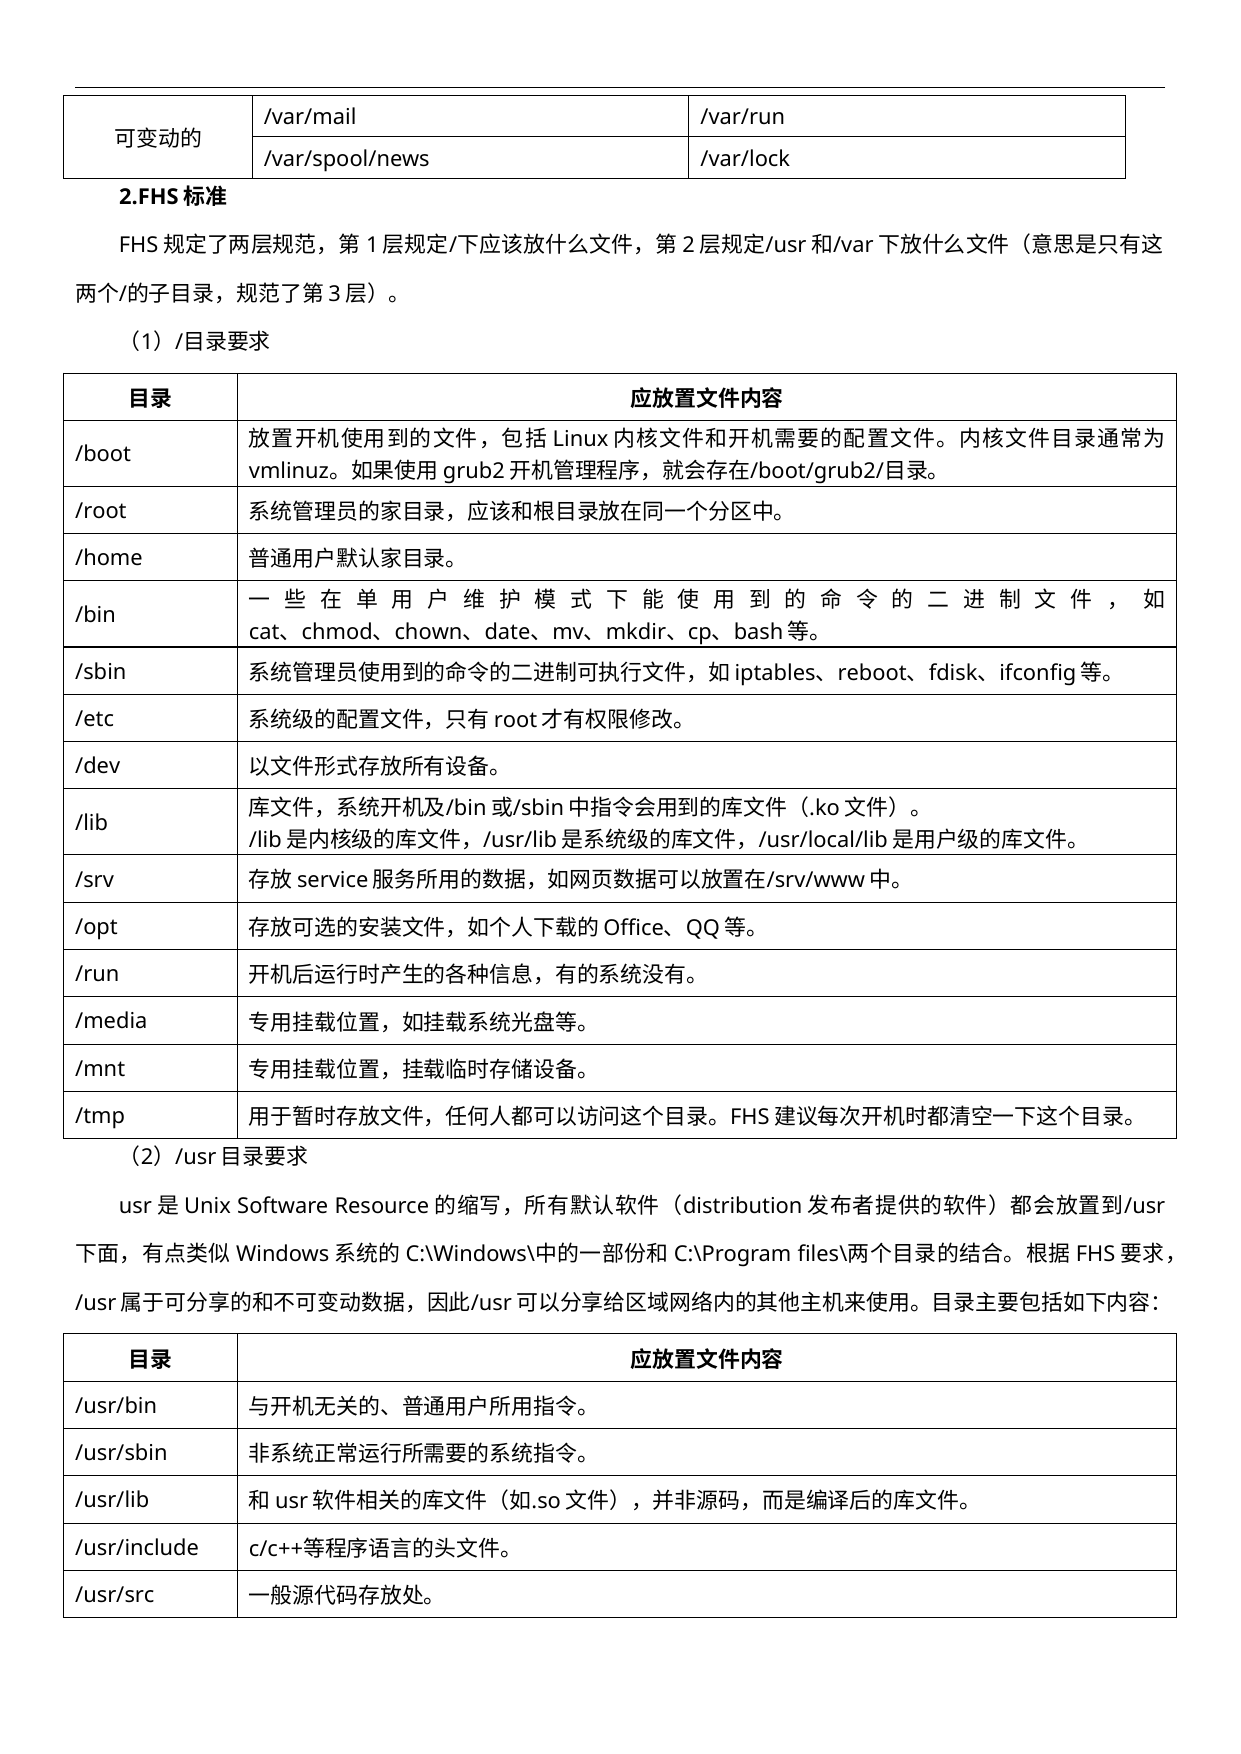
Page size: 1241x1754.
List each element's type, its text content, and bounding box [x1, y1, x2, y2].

table_cell 以文件形式存放所有设备。 [238, 742, 1176, 788]
table_cell /root [64, 487, 237, 533]
table_cell /var/spool/news [253, 137, 688, 178]
text （1）/目录要求 [75, 324, 1165, 357]
table_cell /usr/bin [64, 1382, 237, 1428]
table_cell 和usr软件相关的库文件（如.so文件），并非源码，而是编译后的库文件。 [238, 1476, 1176, 1522]
table_cell 系统级的配置文件，只有root才有权限修改。 [238, 695, 1176, 741]
table_cell /mnt [64, 1045, 237, 1091]
table_cell /tmp [64, 1092, 237, 1138]
table_cell /var/run [689, 96, 1125, 136]
table_cell 存放可选的安装文件，如个人下载的Office、QQ等。 [238, 903, 1176, 949]
table_cell /usr/include [64, 1524, 237, 1570]
table_cell /usr/lib [64, 1476, 237, 1522]
text 2.FHS标准 [75, 179, 1165, 211]
table_cell /home [64, 534, 237, 580]
table_cell 可变动的 [64, 96, 252, 178]
text （2）/usr目录要求 [75, 1139, 1165, 1172]
table_header 应放置文件内容 [238, 1334, 1176, 1381]
table_cell 与开机无关的、普通用户所用指令。 [238, 1382, 1176, 1428]
table_cell /media [64, 997, 237, 1043]
table_cell 开机后运行时产生的各种信息，有的系统没有。 [238, 950, 1176, 996]
table_cell /opt [64, 903, 237, 949]
table_cell /boot [64, 421, 237, 486]
table_cell 非系统正常运行所需要的系统指令。 [238, 1429, 1176, 1475]
table_cell 库文件，系统开机及/bin或/sbin中指令会用到的库文件（.ko文件）。 /lib是内核级的库文件，/usr/lib是系统级的库文件，/usr/local/lib是用户级的库文件。 [238, 789, 1176, 854]
text usr是Unix Software Resource的缩写，所有默认软件（distribution发布者提供的软件）都会放置到/usr下面，有点类似Windows系统的C:\Windows\中的一部份和C:\Program files\两个目录的结合。根据FHS要求，/usr属于可分享的和不可变动数据，因此/usr可以分享给区域网络内的其他主机来使用。目录主要包括如下内容： [75, 1187, 1165, 1317]
table_cell /bin [64, 581, 237, 646]
table_cell /run [64, 950, 237, 996]
text FHS规定了两层规范，第1层规定/下应该放什么文件，第2层规定/usr和/var下放什么文件（意思是只有这两个/的子目录，规范了第3层）。 [75, 227, 1165, 308]
table_cell 放置开机使用到的文件，包括Linux内核文件和开机需要的配置文件。内核文件目录通常为vmlinuz。如果使用grub2开机管理程序，就会存在/boot/grub2/目录。 [238, 421, 1176, 486]
table_cell 专用挂载位置，挂载临时存储设备。 [238, 1045, 1176, 1091]
table_cell /usr/src [64, 1571, 237, 1617]
table_cell 用于暂时存放文件，任何人都可以访问这个目录。FHS建议每次开机时都清空一下这个目录。 [238, 1092, 1176, 1138]
table_header 应放置文件内容 [238, 374, 1176, 420]
table_cell /var/mail [253, 96, 688, 136]
table_cell 存放service服务所用的数据，如网页数据可以放置在/srv/www中。 [238, 855, 1176, 902]
table_cell /srv [64, 855, 237, 902]
table_cell /lib [64, 789, 237, 854]
table_cell /var/lock [689, 137, 1125, 178]
table_cell /sbin [64, 648, 237, 694]
table_cell 专用挂载位置，如挂载系统光盘等。 [238, 997, 1176, 1043]
table_cell /dev [64, 742, 237, 788]
table_cell /etc [64, 695, 237, 741]
table_cell 系统管理员使用到的命令的二进制可执行文件，如iptables、reboot、fdisk、ifconfig等。 [238, 648, 1176, 694]
table_cell c/c++等程序语言的头文件。 [238, 1524, 1176, 1570]
table_cell /usr/sbin [64, 1429, 237, 1475]
table_header 目录 [64, 374, 237, 420]
table_cell 系统管理员的家目录，应该和根目录放在同一个分区中。 [238, 487, 1176, 533]
table_cell 一般源代码存放处。 [238, 1571, 1176, 1617]
table_header 目录 [64, 1334, 237, 1381]
table_cell 一些在单用户维护模式下能使用到的命令的二进制文件，如cat、chmod、chown、date、mv、mkdir、cp、bash等。 [238, 581, 1176, 646]
table_cell 普通用户默认家目录。 [238, 534, 1176, 580]
